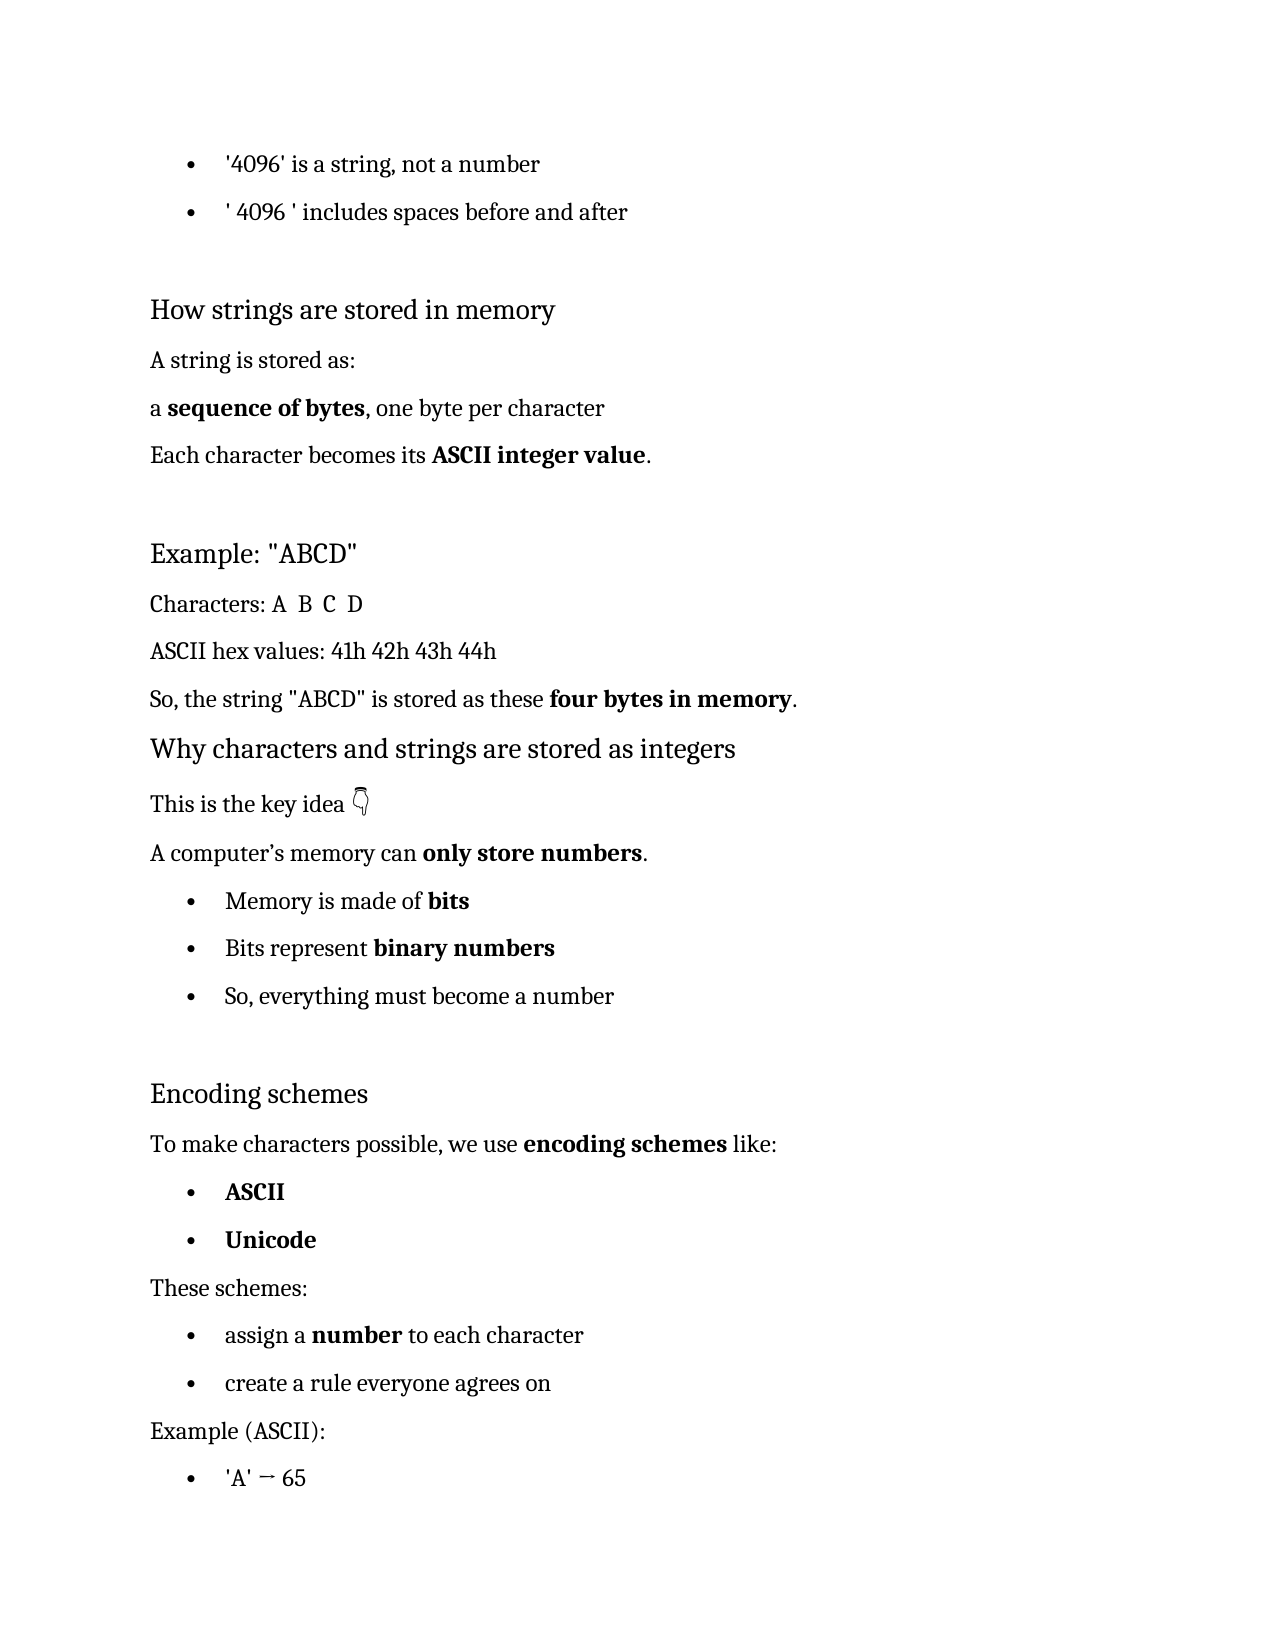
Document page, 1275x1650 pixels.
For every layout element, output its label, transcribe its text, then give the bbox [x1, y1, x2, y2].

text Encoding schemes [150, 1077, 1125, 1111]
text So, the string "ABCD" is stored as these four bytes in memory. [150, 685, 1125, 714]
list assign a number to each character [187, 1321, 1125, 1350]
text To make characters possible, we use encoding schemes like: [150, 1130, 1125, 1159]
text These schemes: [150, 1273, 1125, 1302]
text Characters: A B C D [150, 589, 1125, 618]
list ASCII [187, 1178, 1125, 1207]
text Why characters and strings are stored as integers [150, 733, 1125, 766]
list '4096' is a string, not a number [187, 150, 1125, 179]
text Example (ASCII): [150, 1417, 1125, 1445]
text Example: "ABCD" [150, 537, 1125, 570]
list 'A' → 65 [187, 1464, 1125, 1493]
list Memory is made of bits [187, 887, 1125, 915]
text A string is stored as: [150, 346, 1125, 375]
text ASCII hex values: 41h 42h 43h 44h [150, 637, 1125, 666]
text This is the key idea 👇 [150, 786, 1125, 819]
text Each character becomes its ASCII integer value. [150, 441, 1125, 470]
list So, everything must become a number [187, 982, 1125, 1011]
list Unicode [187, 1226, 1125, 1254]
list ' 4096 ' includes spaces before and after [187, 198, 1125, 226]
text a sequence of bytes, one byte per character [150, 394, 1125, 422]
list create a rule everyone agrees on [187, 1369, 1125, 1398]
text A computer’s memory can only store numbers. [150, 839, 1125, 868]
list Bits represent binary numbers [187, 934, 1125, 963]
text How strings are stored in memory [150, 293, 1125, 327]
